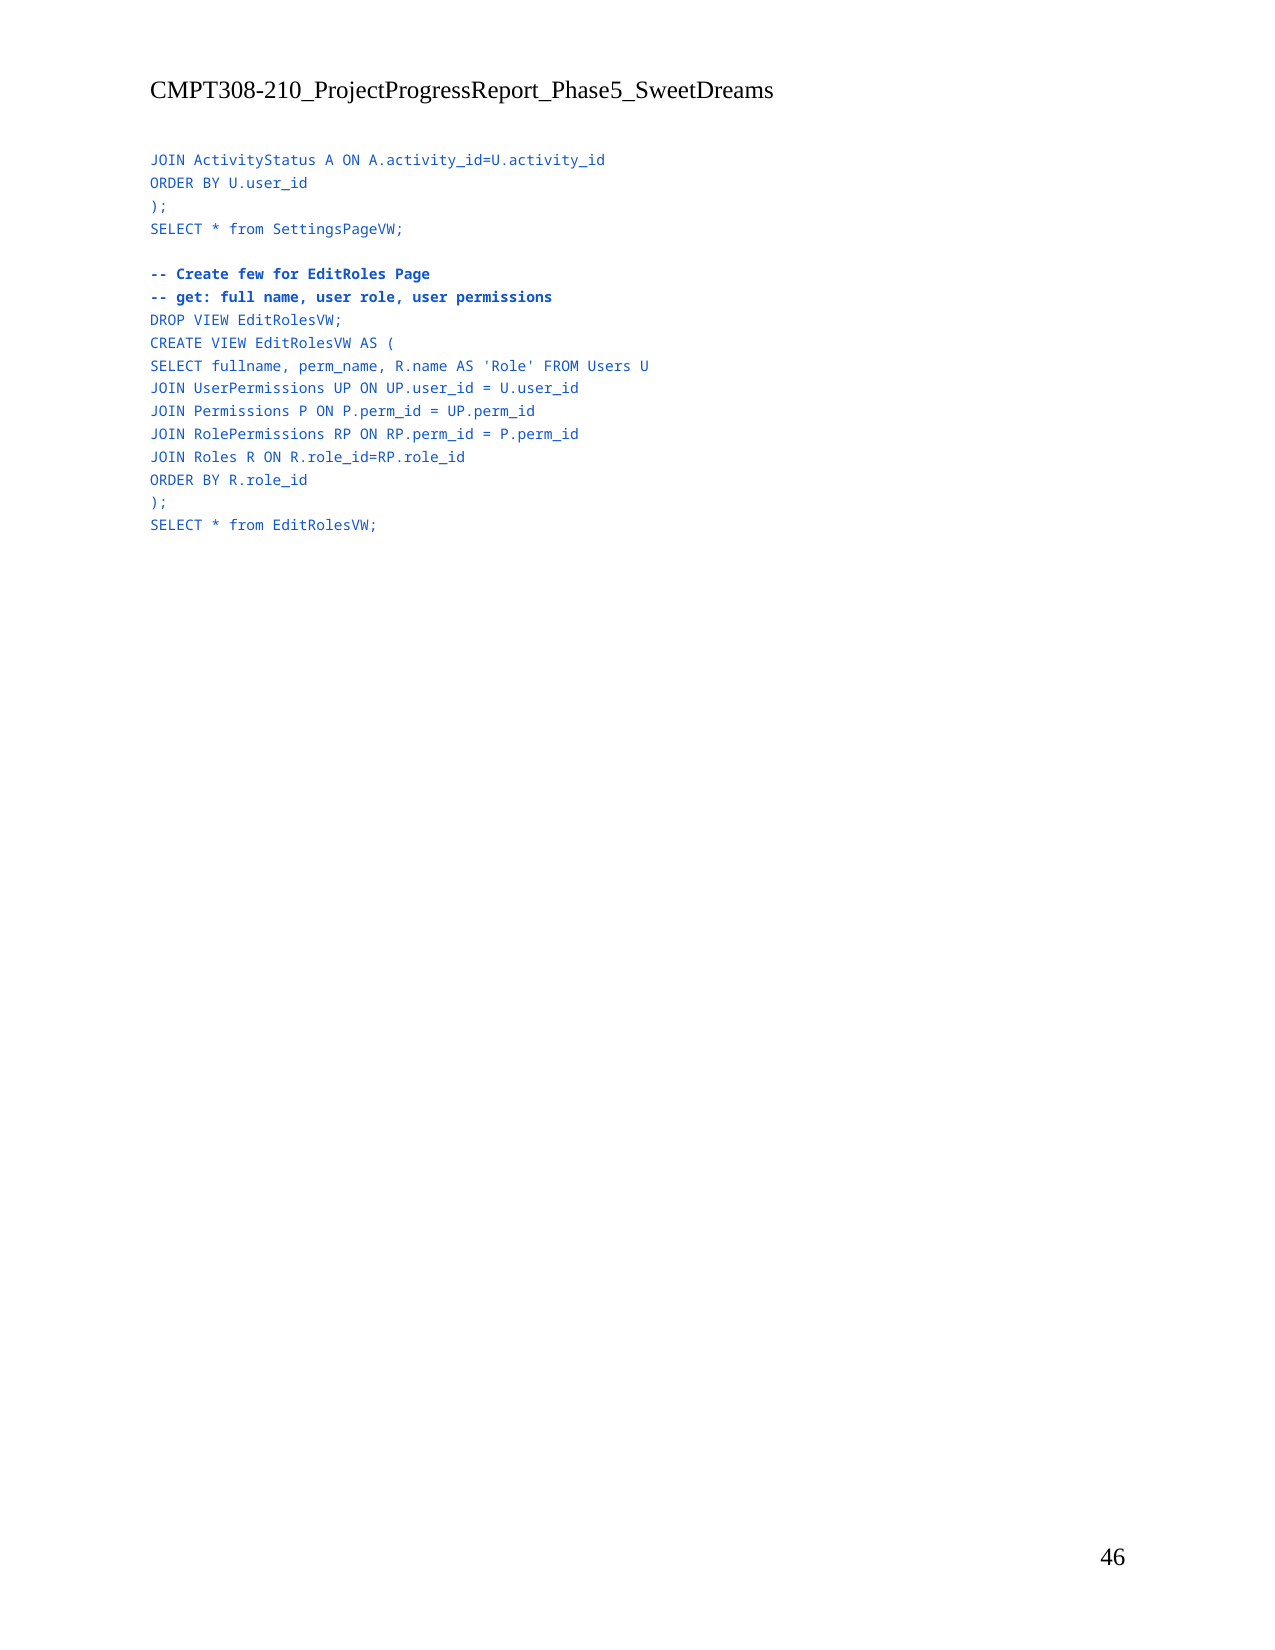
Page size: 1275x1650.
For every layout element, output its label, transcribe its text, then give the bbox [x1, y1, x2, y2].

text SELECT * from SettingsPageVW; [150, 218, 1125, 238]
text JOIN RolePermissions RP ON RP.perm_id = P.perm_id [150, 424, 1125, 444]
text ORDER BY R.role_id [150, 469, 1125, 489]
text JOIN Roles R ON R.role_id=RP.role_id [150, 447, 1125, 466]
text JOIN ActivityStatus A ON A.activity_id=U.activity_id [150, 150, 1125, 170]
text CREATE VIEW EditRolesVW AS ( [150, 332, 1125, 352]
text ); [150, 196, 1125, 216]
text ORDER BY U.user_id [150, 173, 1125, 193]
text -- Create few for EditRoles Page [150, 264, 1125, 284]
text ); [150, 492, 1125, 512]
text JOIN UserPermissions UP ON UP.user_id = U.user_id [150, 378, 1125, 398]
text DROP VIEW EditRolesVW; [150, 310, 1125, 329]
text JOIN Permissions P ON P.perm_id = UP.perm_id [150, 401, 1125, 421]
text SELECT * from EditRolesVW; [150, 515, 1125, 535]
text -- get: full name, user role, user permissions [150, 287, 1125, 307]
text SELECT fullname, perm_name, R.name AS 'Role' FROM Users U [150, 355, 1125, 375]
